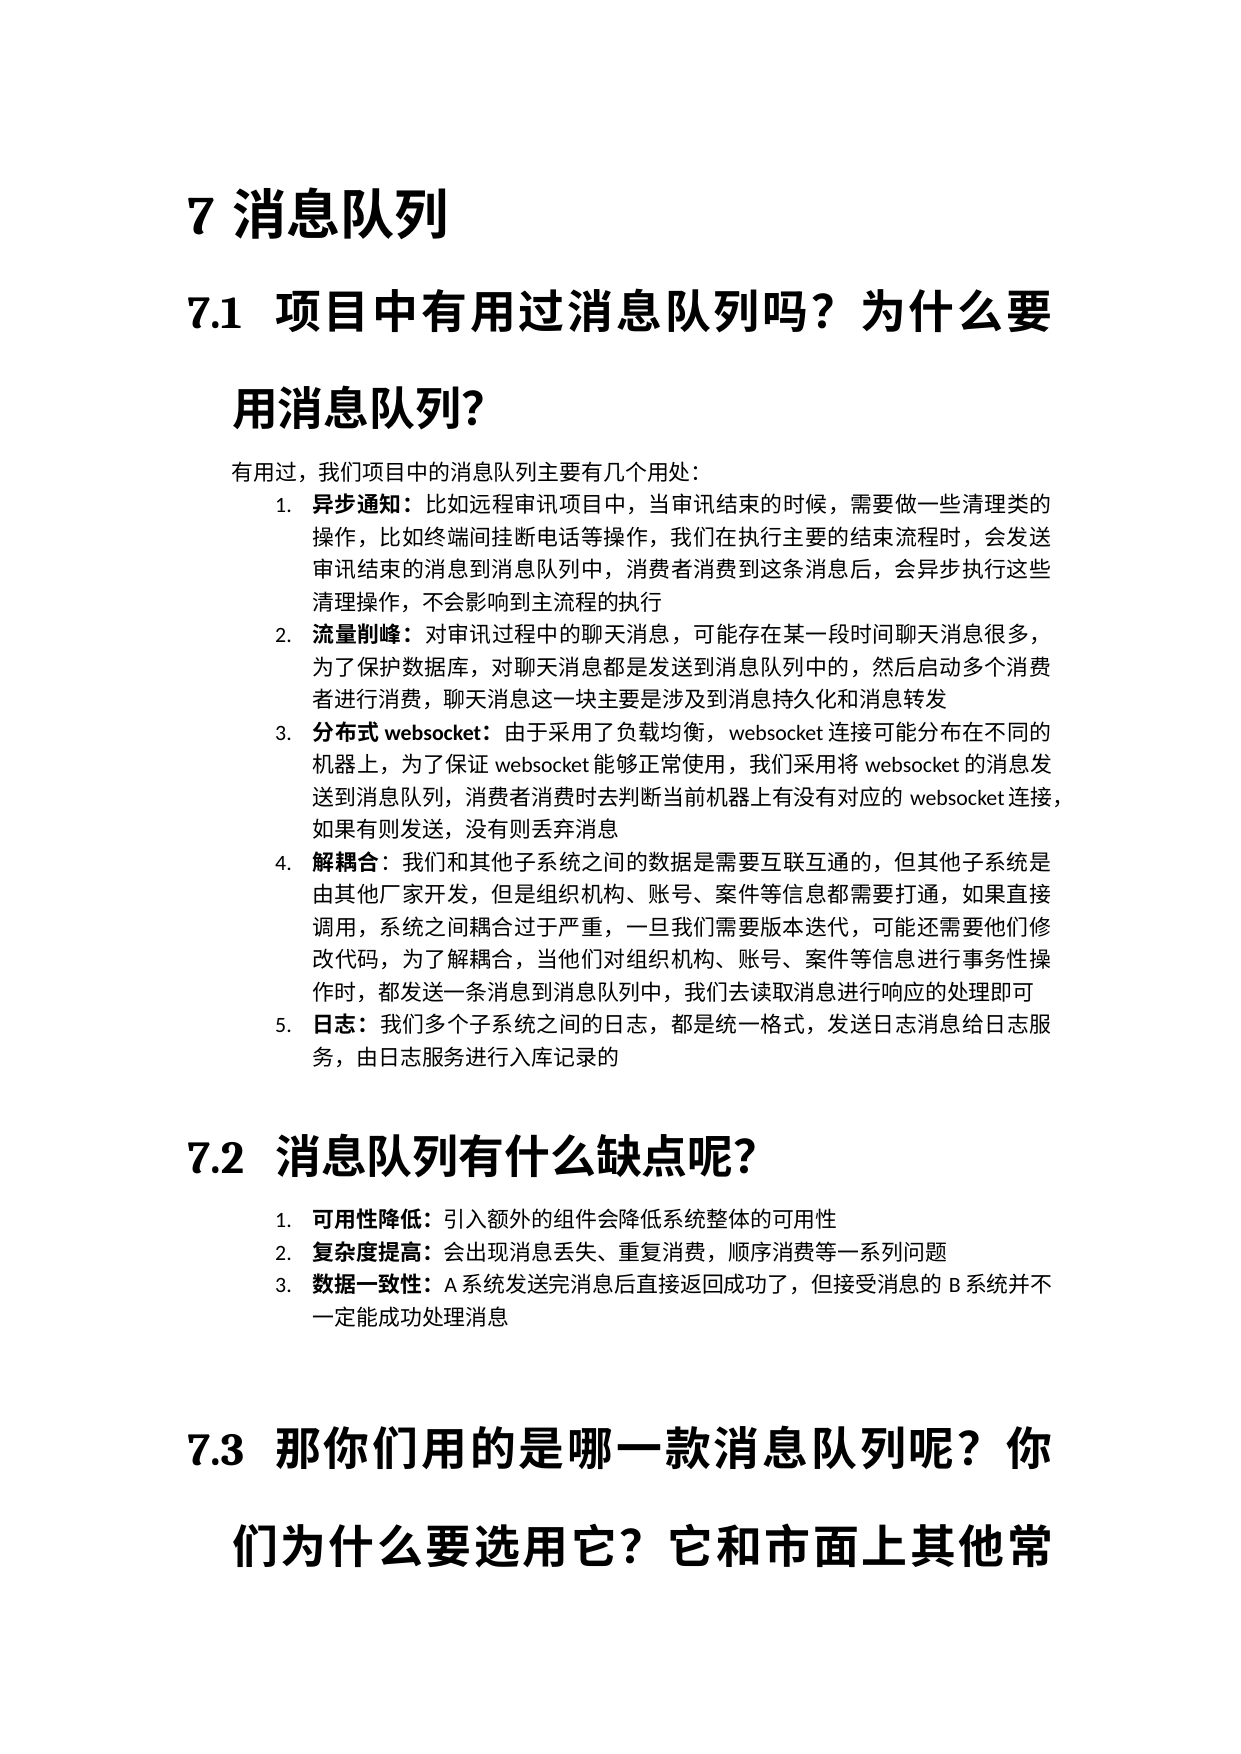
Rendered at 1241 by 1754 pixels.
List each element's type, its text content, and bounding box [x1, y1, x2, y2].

list 可用性降低：引入额外的组件会降低系统整体的可用性 [275, 1202, 1053, 1234]
text 有用过，我们项目中的消息队列主要有几个用处： [187, 454, 1053, 487]
list 流量削峰：对审讯过程中的聊天消息，可能存在某一段时间聊天消息很多，为了保护数据库，对聊天消息都是发送到消息队列中的，然后启动多个消费者进行消费，聊天消息这一块主要是涉及到消息持久化和消息转发 [275, 617, 1053, 714]
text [187, 1397, 1053, 1592]
list 数据一致性：A系统发送完消息后直接返回成功了，但接受消息的B系统并不一定能成功处理消息 [275, 1267, 1053, 1332]
text 项目中有用过消息队列吗？为什么要用消息队列？ [187, 259, 1053, 454]
list 分布式websocket：由于采用了负载均衡，websocket连接可能分布在不同的机器上，为了保证websocket能够正常使用，我们采用将websocket的消息发送到消息队列，消费者消费时去判断当前机器上有没有对应的websocket连接，如果有则发送，没有则丢弃消息 [275, 714, 1053, 844]
list 解耦合：我们和其他子系统之间的数据是需要互联互通的，但其他子系统是由其他厂家开发，但是组织机构、账号、案件等信息都需要打通，如果直接调用，系统之间耦合过于严重，一旦我们需要版本迭代，可能还需要他们修改代码，为了解耦合，当他们对组织机构、账号、案件等信息进行事务性操作时，都发送一条消息到消息队列中，我们去读取消息进行响应的处理即可 [275, 844, 1053, 1007]
text 消息队列 [187, 162, 1053, 259]
list 异步通知：比如远程审讯项目中，当审讯结束的时候，需要做一些清理类的操作，比如终端间挂断电话等操作，我们在执行主要的结束流程时，会发送审讯结束的消息到消息队列中，消费者消费到这条消息后，会异步执行这些清理操作，不会影响到主流程的执行 [275, 487, 1053, 617]
list 复杂度提高：会出现消息丢失、重复消费，顺序消费等一系列问题 [275, 1234, 1053, 1267]
list 日志：我们多个子系统之间的日志，都是统一格式，发送日志消息给日志服务，由日志服务进行入库记录的 [275, 1007, 1053, 1072]
text 消息队列有什么缺点呢？ [187, 1104, 1053, 1202]
